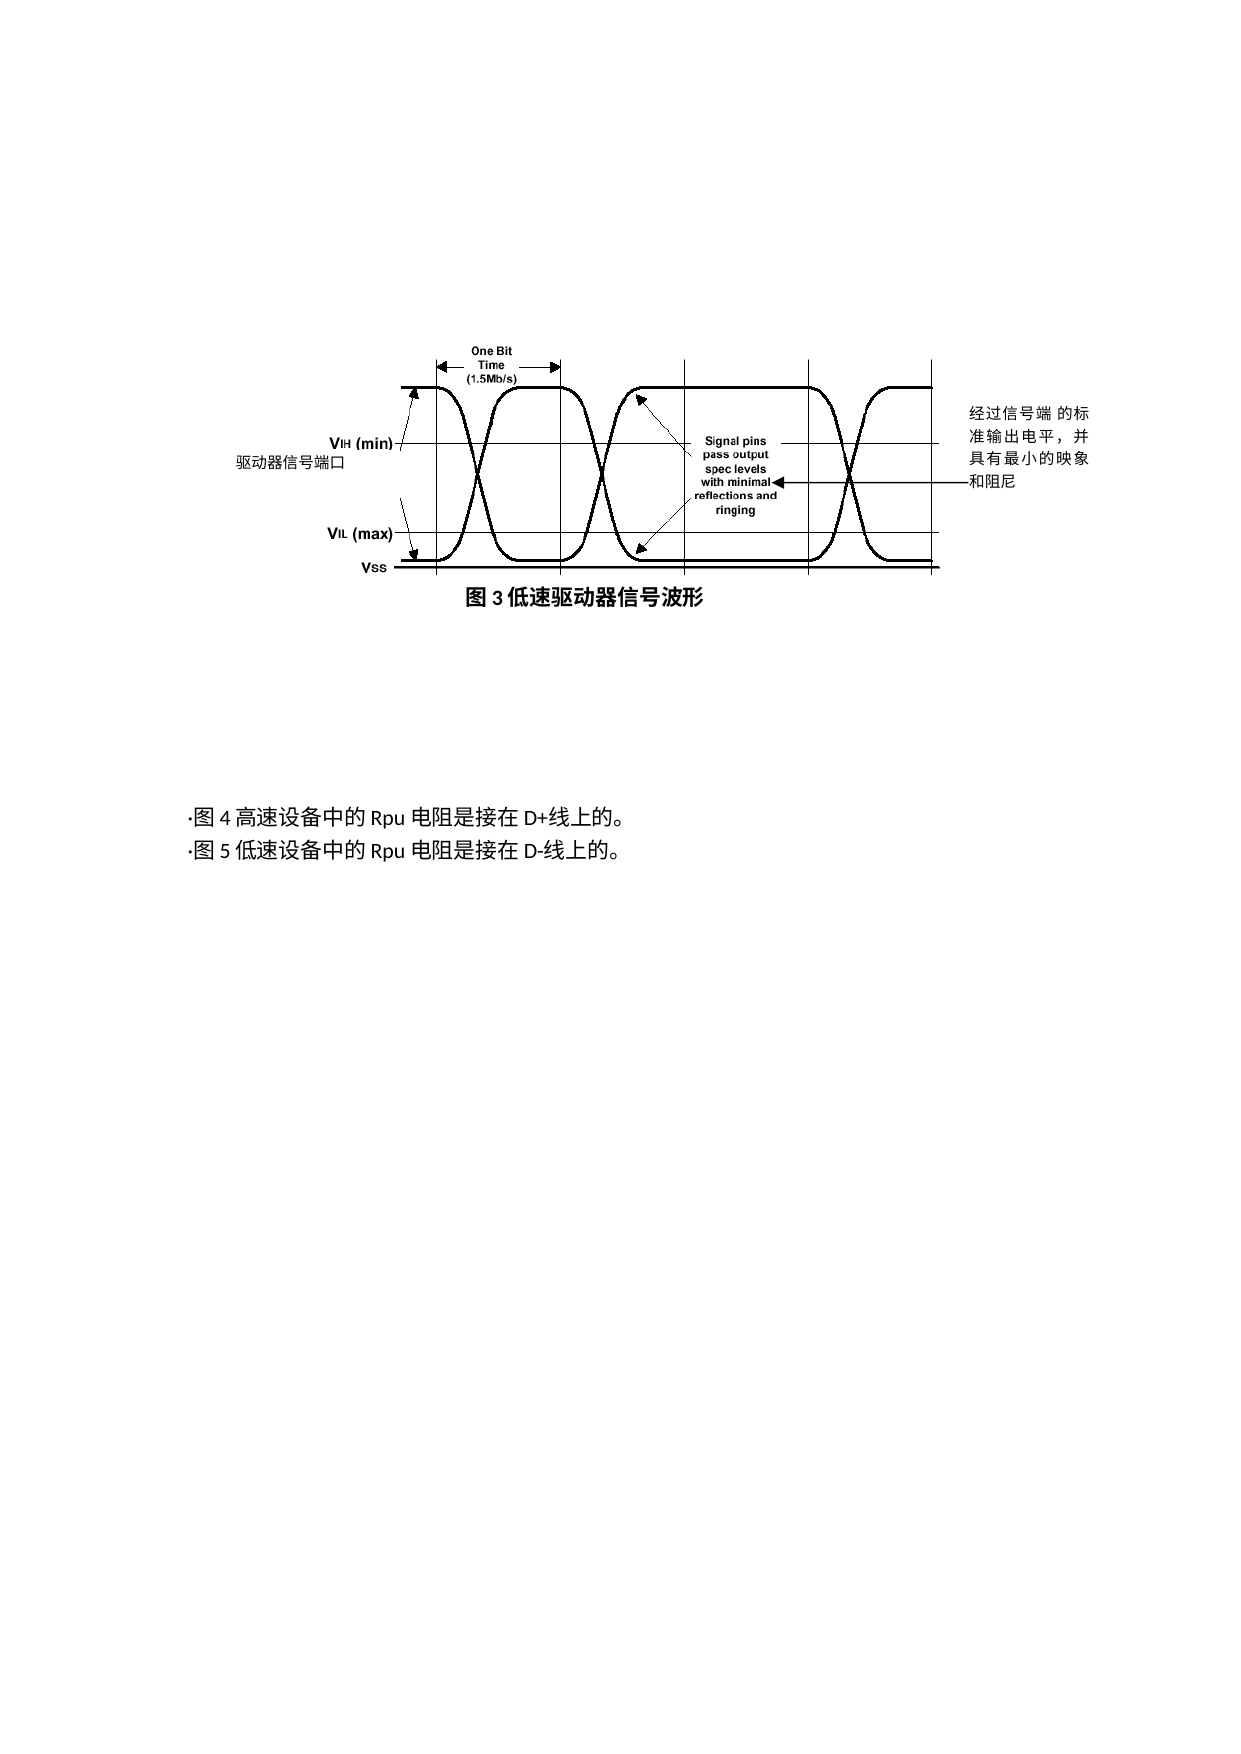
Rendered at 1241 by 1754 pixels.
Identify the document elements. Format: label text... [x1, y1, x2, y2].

picture [301, 336, 952, 615]
text ·图4高速设备中的Rpu电阻是接在D+线上的。 [187, 800, 1053, 832]
text ·图5低速设备中的Rpu电阻是接在D-线上的。 [187, 832, 1053, 865]
